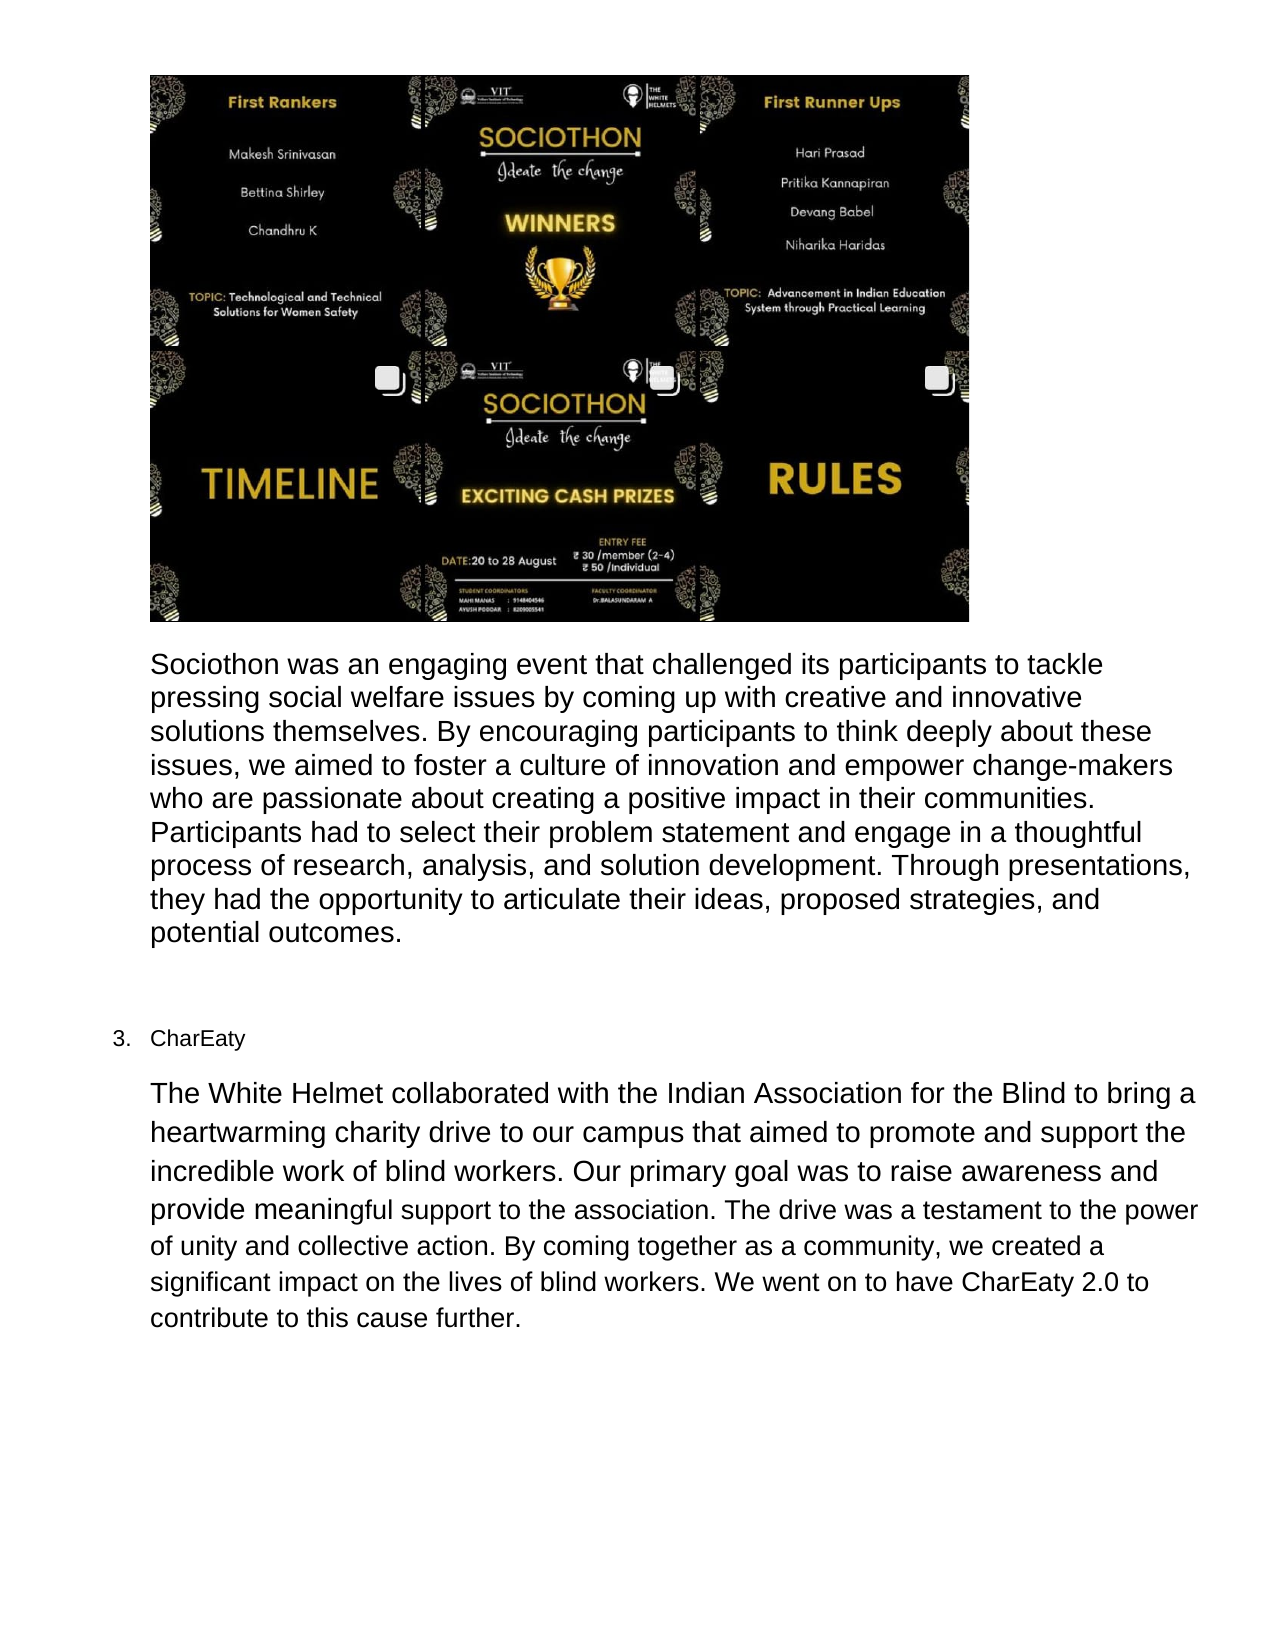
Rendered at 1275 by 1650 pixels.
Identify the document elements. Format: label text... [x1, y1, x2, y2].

text Sociothon was an engaging event that challenged its participants to tackle pressing social welfare issues by coming up with creative and innovative solutions themselves. By encouraging participants to think deeply about these issues, we aimed to foster a culture of innovation and empower change-makers who are passionate about creating a positive impact in their communities. Participants had to select their problem statement and engage in a thoughtful process of research, analysis, and solution development. Through presentations, they had the opportunity to articulate their ideas, proposed strategies, and potential outcomes. [150, 647, 1200, 949]
text The White Helmet collaborated with the Indian Association for the Blind to bring a heartwarming charity drive to our campus that aimed to promote and support the incredible work of blind workers. Our primary goal was to raise awareness and provide meaningful support to the association. The drive was a testament to the power of unity and collective action. By coming together as a community, we created a significant impact on the lives of blind workers. We went on to have CharEaty 2.0 to contribute to this cause further. [150, 1077, 1200, 1333]
picture [150, 75, 970, 622]
list CharEaty [112, 1025, 1200, 1052]
